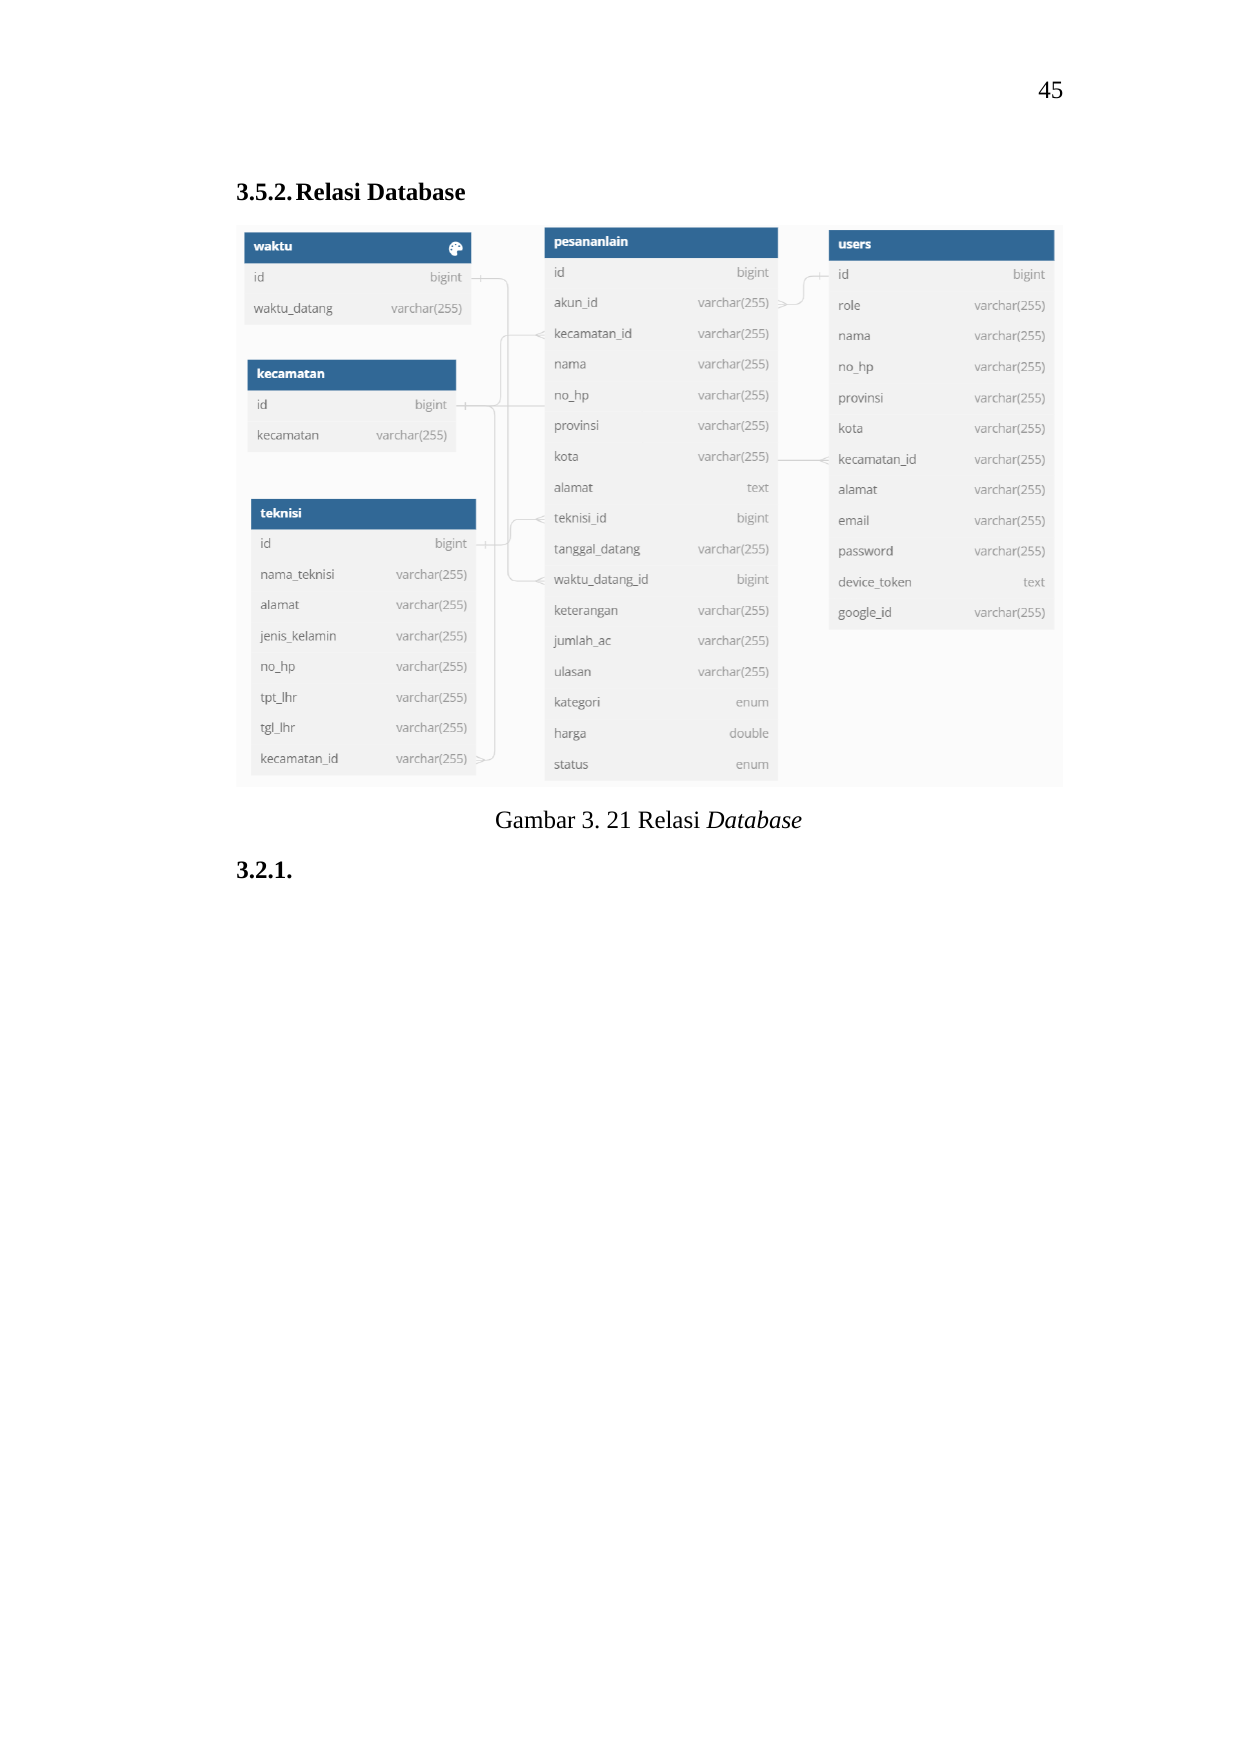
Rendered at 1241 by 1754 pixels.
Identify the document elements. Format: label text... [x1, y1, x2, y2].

text Gambar 3. 21 Relasi Database [236, 806, 1063, 834]
picture [236, 225, 1063, 787]
subtitle Relasi Database [236, 177, 1063, 206]
